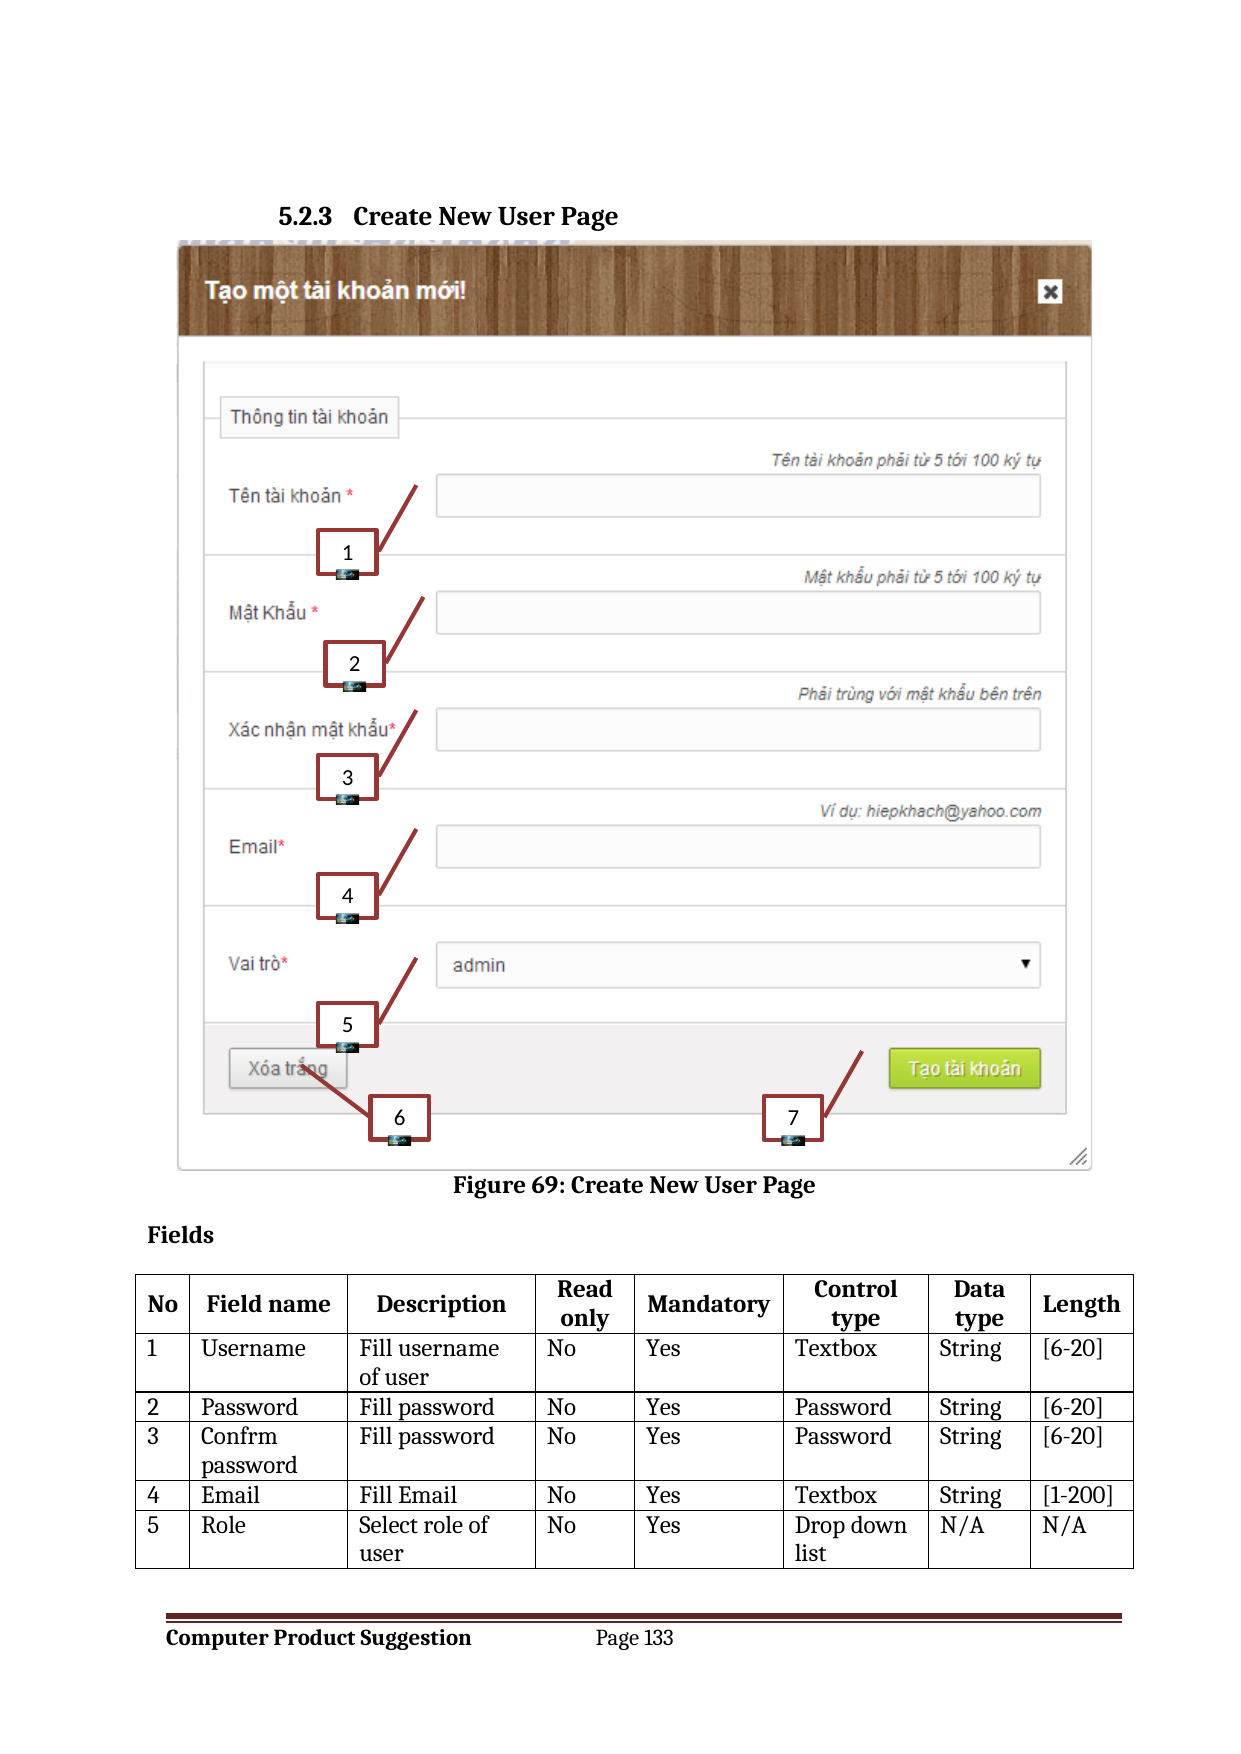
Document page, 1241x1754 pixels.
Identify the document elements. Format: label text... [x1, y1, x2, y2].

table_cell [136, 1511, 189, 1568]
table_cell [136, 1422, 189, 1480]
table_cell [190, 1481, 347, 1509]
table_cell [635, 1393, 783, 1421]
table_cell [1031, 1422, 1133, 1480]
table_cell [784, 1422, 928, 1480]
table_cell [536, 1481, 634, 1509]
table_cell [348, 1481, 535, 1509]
text Figure 69: Create New User Page [147, 1171, 1122, 1200]
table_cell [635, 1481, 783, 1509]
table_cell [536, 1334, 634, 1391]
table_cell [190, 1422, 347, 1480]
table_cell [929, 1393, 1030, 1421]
text Fields [147, 1221, 1122, 1249]
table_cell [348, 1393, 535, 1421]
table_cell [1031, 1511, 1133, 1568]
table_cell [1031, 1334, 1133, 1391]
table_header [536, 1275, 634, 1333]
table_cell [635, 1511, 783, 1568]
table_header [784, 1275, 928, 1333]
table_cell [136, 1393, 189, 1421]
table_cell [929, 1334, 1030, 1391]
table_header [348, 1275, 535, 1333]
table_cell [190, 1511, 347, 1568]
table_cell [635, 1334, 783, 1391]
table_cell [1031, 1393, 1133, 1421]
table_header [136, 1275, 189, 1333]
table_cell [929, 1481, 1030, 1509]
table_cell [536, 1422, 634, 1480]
picture [176, 240, 1093, 1171]
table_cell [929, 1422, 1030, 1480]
subtitle Create New User Page [278, 201, 1122, 232]
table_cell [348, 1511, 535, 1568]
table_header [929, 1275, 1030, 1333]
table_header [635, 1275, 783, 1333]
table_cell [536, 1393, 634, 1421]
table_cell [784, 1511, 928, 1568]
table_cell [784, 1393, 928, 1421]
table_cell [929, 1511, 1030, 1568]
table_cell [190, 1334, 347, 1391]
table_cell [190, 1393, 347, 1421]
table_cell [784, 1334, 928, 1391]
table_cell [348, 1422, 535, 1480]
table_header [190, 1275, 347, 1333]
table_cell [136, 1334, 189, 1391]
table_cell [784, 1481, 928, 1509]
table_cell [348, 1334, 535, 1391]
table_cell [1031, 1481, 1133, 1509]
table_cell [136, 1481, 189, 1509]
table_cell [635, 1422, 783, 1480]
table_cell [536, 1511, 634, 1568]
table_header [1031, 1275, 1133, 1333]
